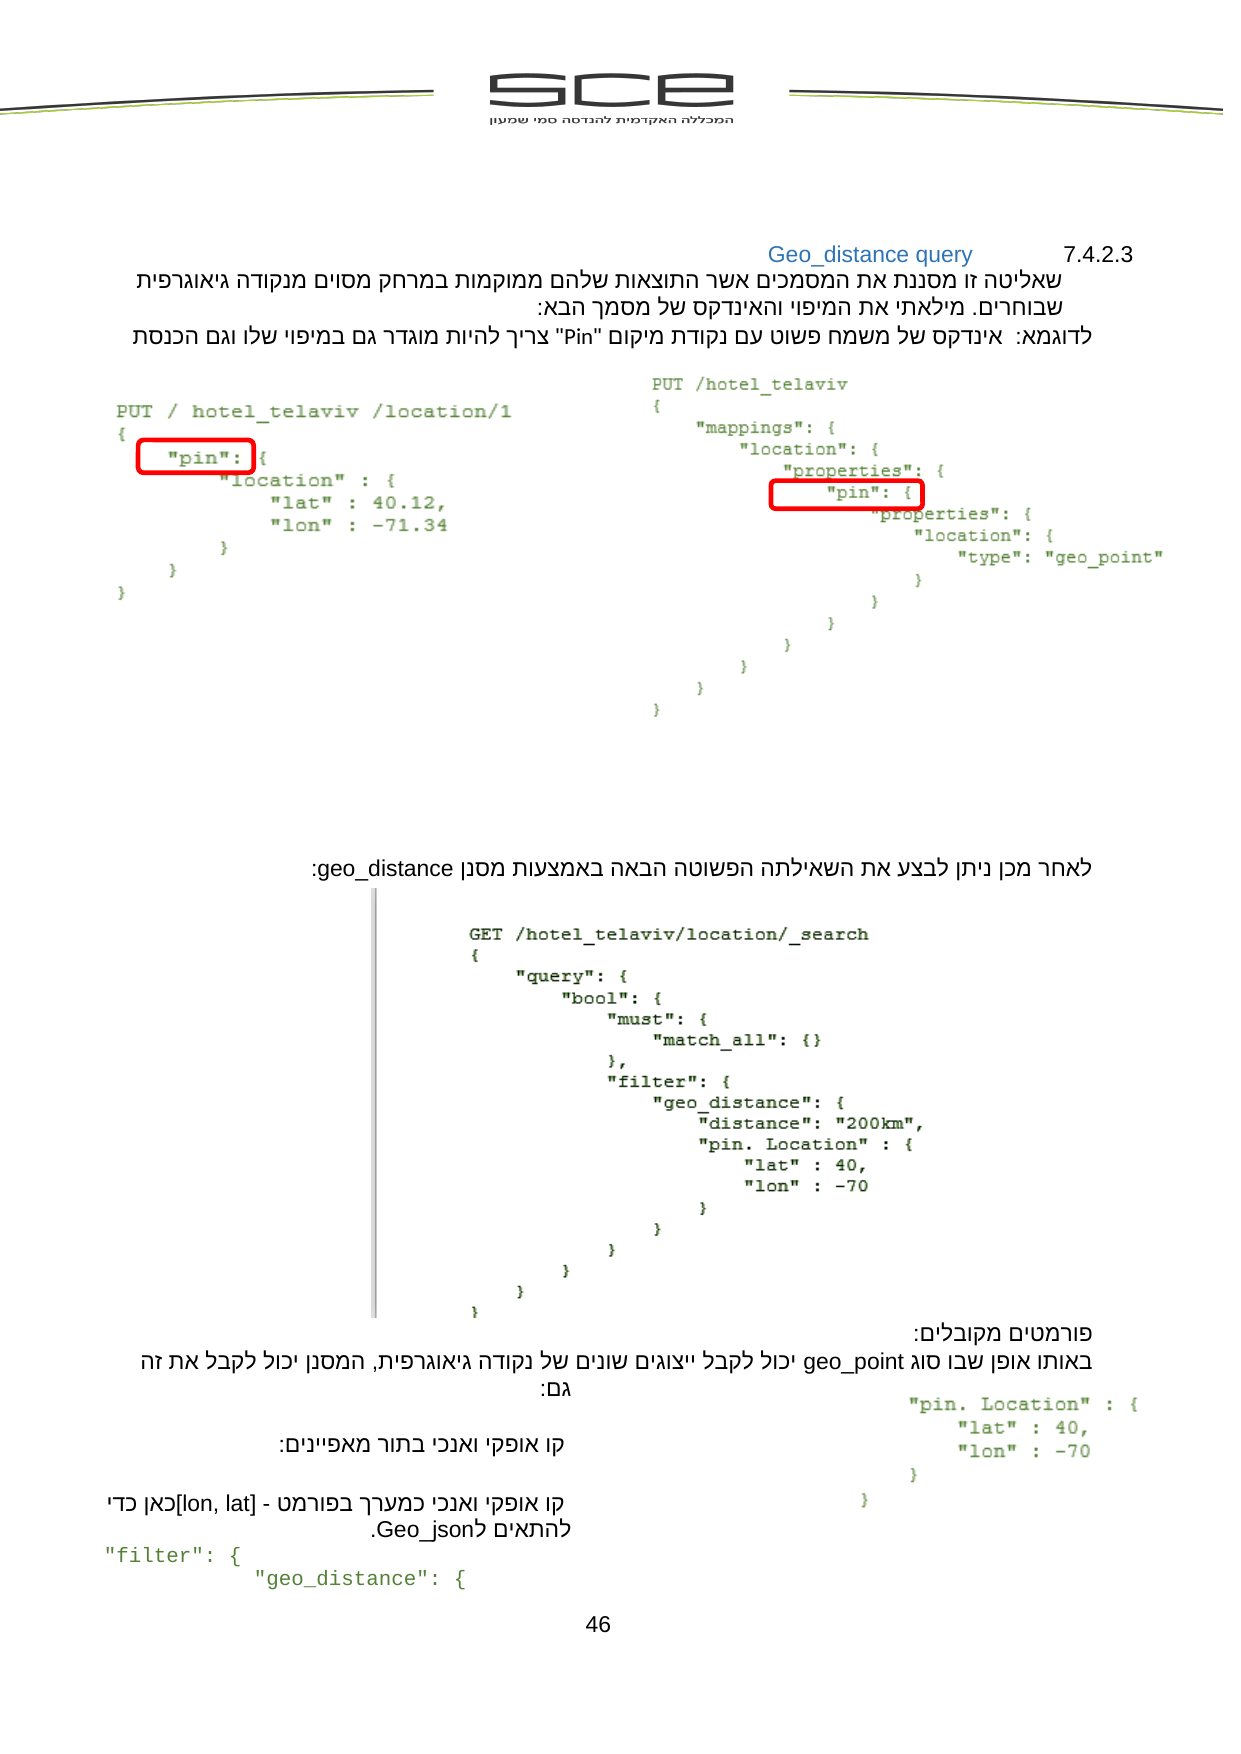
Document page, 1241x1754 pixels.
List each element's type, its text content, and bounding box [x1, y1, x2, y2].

picture [0, 12, 1224, 149]
picture [66, 380, 529, 663]
text באותו אופן שבו סוג geo_point יכול לקבל ייצוגים שונים של נקודה גיאוגרפית, המסנן יכול לקבל את זה גם: [103, 1348, 1093, 1401]
text "filter": { [103, 1545, 1093, 1568]
text לאחר מכן ניתן לבצע את השאילתה הפשוטה הבאה באמצעות מסנן geo_distance: [103, 855, 1093, 881]
picture [590, 1390, 1197, 1517]
text "geo_distance": { [103, 1568, 1093, 1592]
text שאליטה זו מסננת את המסמכים אשר התוצאות שלהם ממוקמות במרחק מסוים מנקודה גיאוגרפית שבוחרים. מילאתי את המיפוי והאינדקס של מסמך הבא: [103, 267, 1063, 320]
subtitle Geo_distance query [103, 241, 1063, 267]
text לדוגמא: אינדקס של משמח פשוט עם נקודת מיקום "Pin" צריך להיות מוגדר גם במיפוי שלו וגם הכנסת האינדקס [103, 322, 1093, 376]
text קו אופקי ואנכי כמערך בפורמט - [lon, lat]כאן כדי להתאים לGeo_json. [103, 1490, 1093, 1543]
picture [552, 354, 1197, 737]
picture [371, 888, 939, 1318]
text קו אופקי ואנכי בתור מאפיינים: [103, 1431, 590, 1458]
